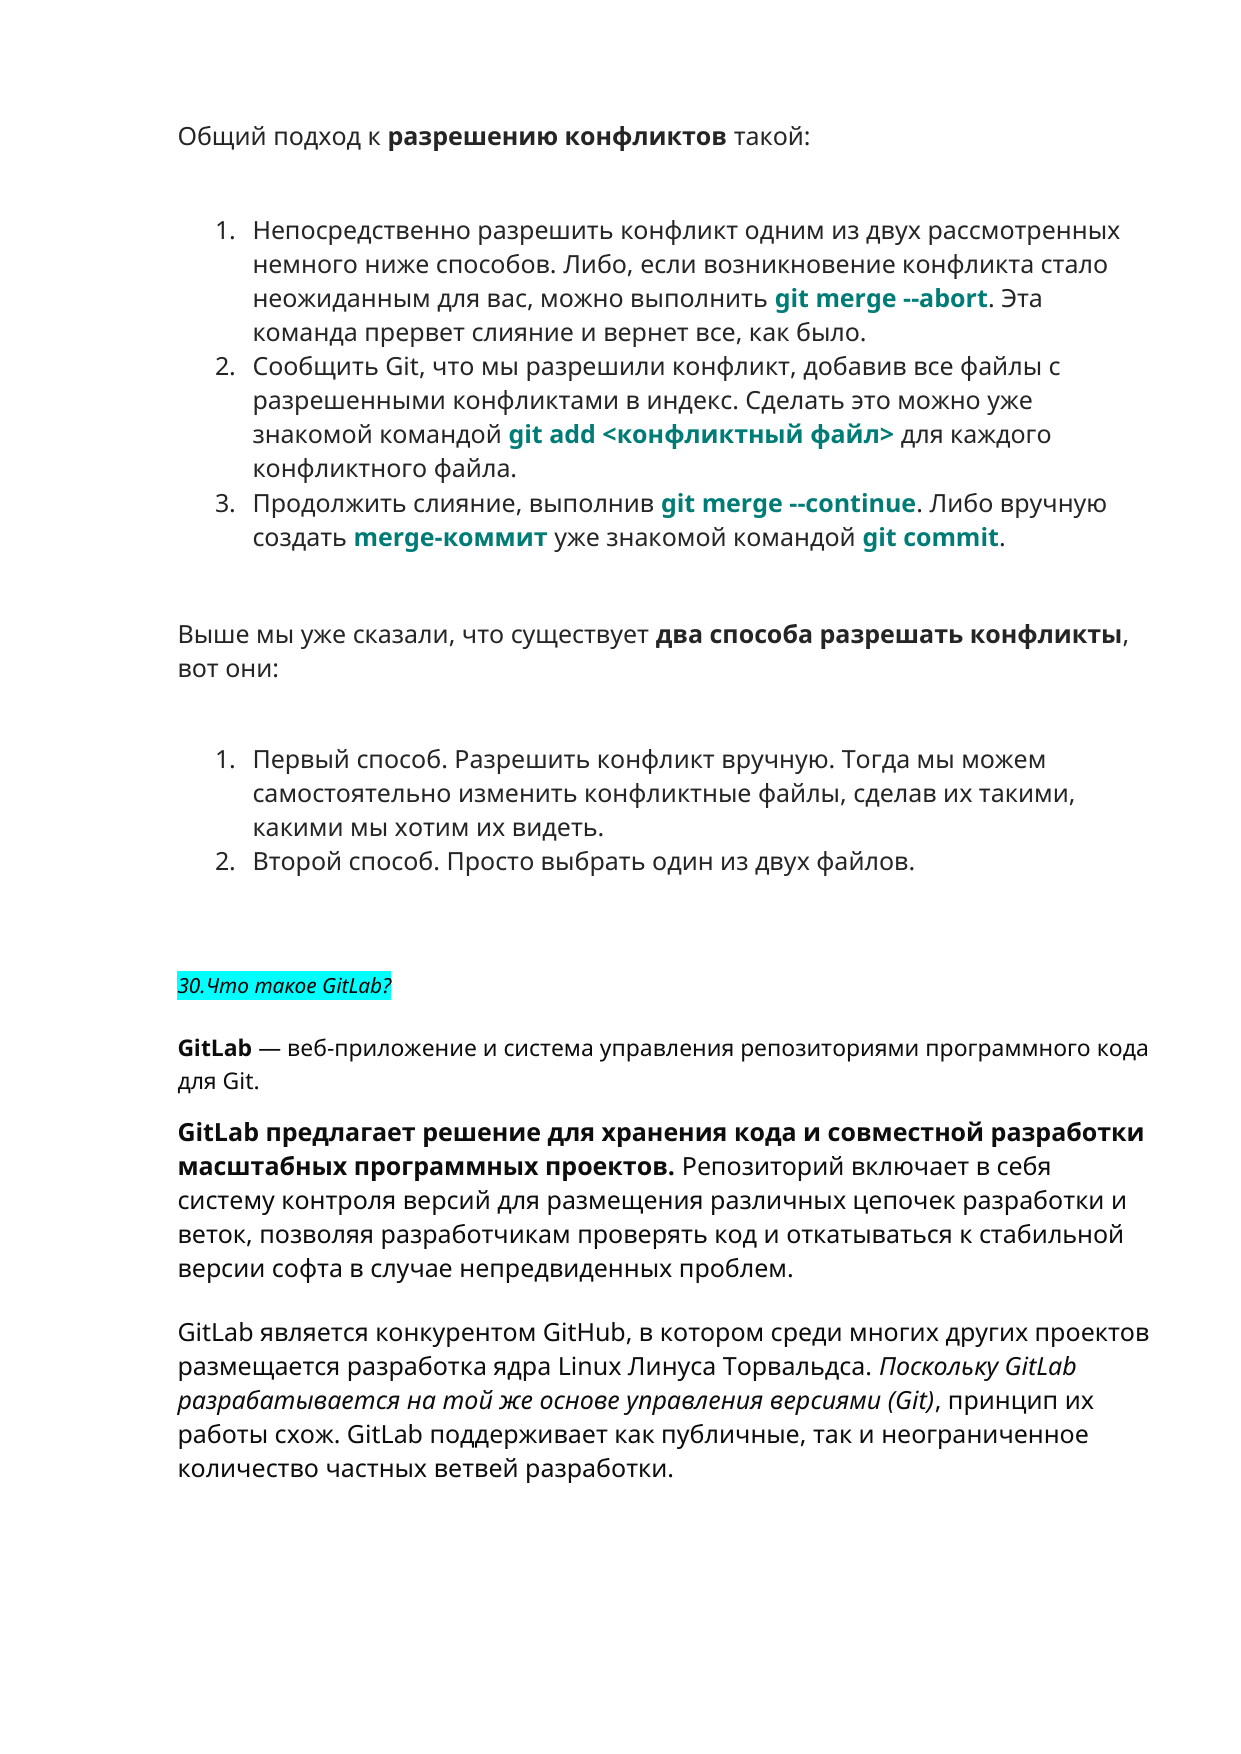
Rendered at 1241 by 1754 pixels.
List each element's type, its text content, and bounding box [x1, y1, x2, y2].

list Сообщить Git, что мы разрешили конфликт, добавив все файлы с разрешенными конфликтами в индекс. Сделать это можно уже знакомой командой git add <конфликтный файл> для каждого конфликтного файла. [215, 349, 1152, 485]
list Непосредственно разрешить конфликт одним из двух рассмотренных немного ниже способов. Либо, если возникновение конфликта стало неожиданным для вас, можно выполнить git merge --abort. Эта команда прервет слияние и вернет все, как было. [215, 213, 1152, 349]
text GitLab предлагает решение для хранения кода и совместной разработки масштабных программных проектов. Репозиторий включает в себя систему контроля версий для размещения различных цепочек разработки и веток, позволяя разработчикам проверять код и откатываться к стабильной версии софта в случае непредвиденных проблем. [177, 1115, 1152, 1285]
list Первый способ. Разрешить конфликт вручную. Тогда мы можем самостоятельно изменить конфликтные файлы, сделав их такими, какими мы хотим их видеть. [215, 742, 1152, 844]
list Продолжить слияние, выполнив git merge --continue. Либо вручную создать merge-коммит уже знакомой командой git commit. [215, 485, 1152, 553]
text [177, 118, 1152, 182]
text GitLab является конкурентом GitHub, в котором среди многих других проектов размещается разработка ядра Linux Линуса Торвальдса. Поскольку GitLab разрабатывается на той же основе управления версиями (Git), принцип их работы схож. GitLab поддерживает как публичные, так и неограниченное количество частных ветвей разработки. [177, 1314, 1152, 1484]
list Второй способ. Просто выбрать один из двух файлов. [215, 844, 1152, 878]
text Выше мы уже сказали, что существует два способа разрешать конфликты, вот они: [177, 582, 1152, 713]
text 30.Что такое GitLab? GitLab — веб-приложение и система управления репозиториями программного кода для Git. [177, 938, 1152, 1096]
